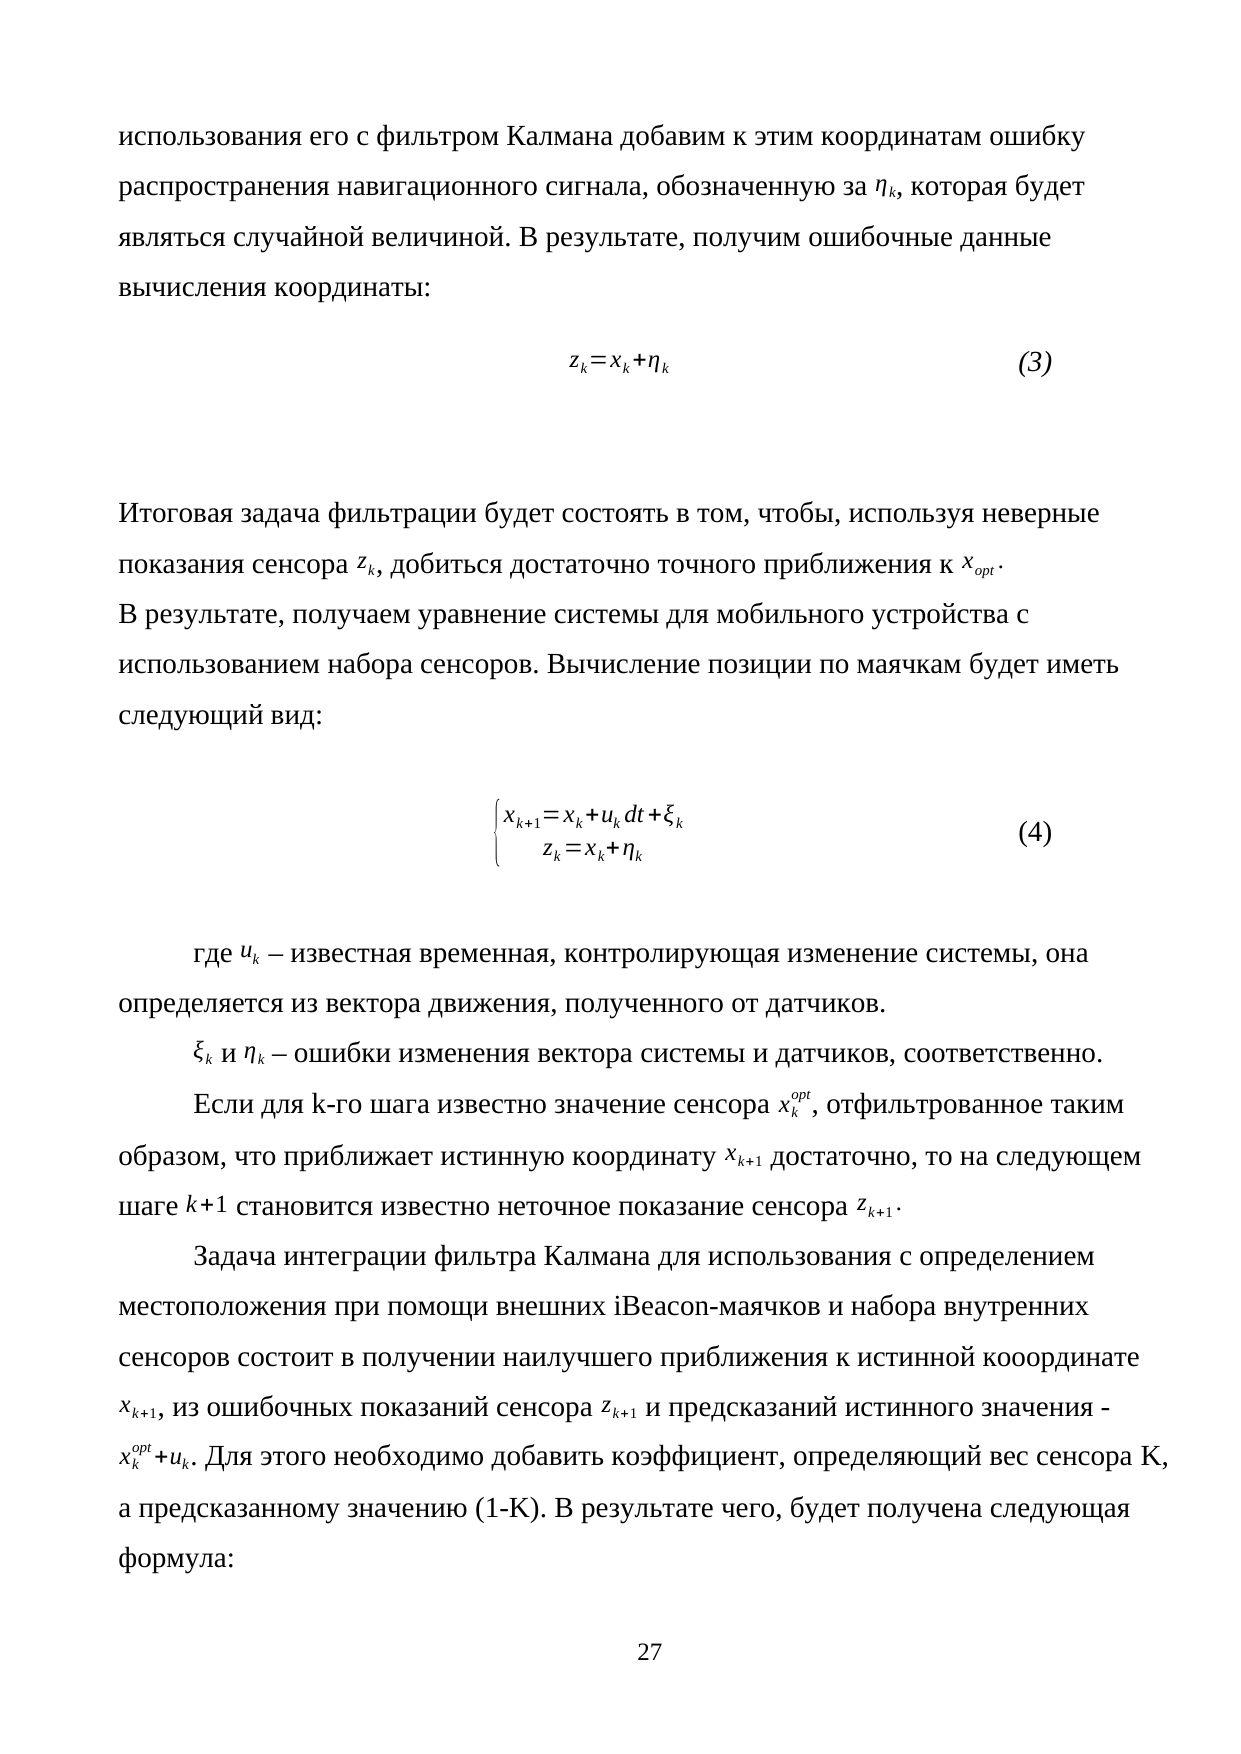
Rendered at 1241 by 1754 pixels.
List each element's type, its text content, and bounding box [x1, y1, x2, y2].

text Если для k-го шага известно значение сенсора , отфильтрованное таким образом, что приближает истинную координату достаточно, то на следующем шаге становится известно неточное показание сенсора [118, 1086, 1181, 1221]
text (3) [568, 344, 1181, 378]
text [118, 118, 1181, 303]
text и – ошибки изменения вектора системы и датчиков, соответственно. [118, 1036, 1181, 1069]
text Итоговая задача фильтрации будет состоять в том, чтобы, используя неверные показания сенсора , добиться достаточно точного приближения к [118, 496, 1181, 579]
text где – известная временная, контролирующая изменение системы, она определяется из вектора движения, полученного от датчиков. [118, 935, 1181, 1019]
text (4) [493, 797, 1181, 868]
text Задача интеграции фильтра Калмана для использования с определением местоположения при помощи внешних iBeacon-маячков и набора внутренних сенсоров состоит в получении наилучшего приближения к истинной кооординате , из ошибочных показаний сенсора и предсказаний истинного значения - . Для этого необходимо добавить коэффициент, определяющий вес сенсора K, а предсказанному значению (1-K). В результате чего, будет получена следующая формула: [118, 1238, 1181, 1574]
text В результате, получаем уравнение системы для мобильного устройства с использованием набора сенсоров. Вычисление позиции по маячкам будет иметь следующий вид: [118, 596, 1181, 730]
